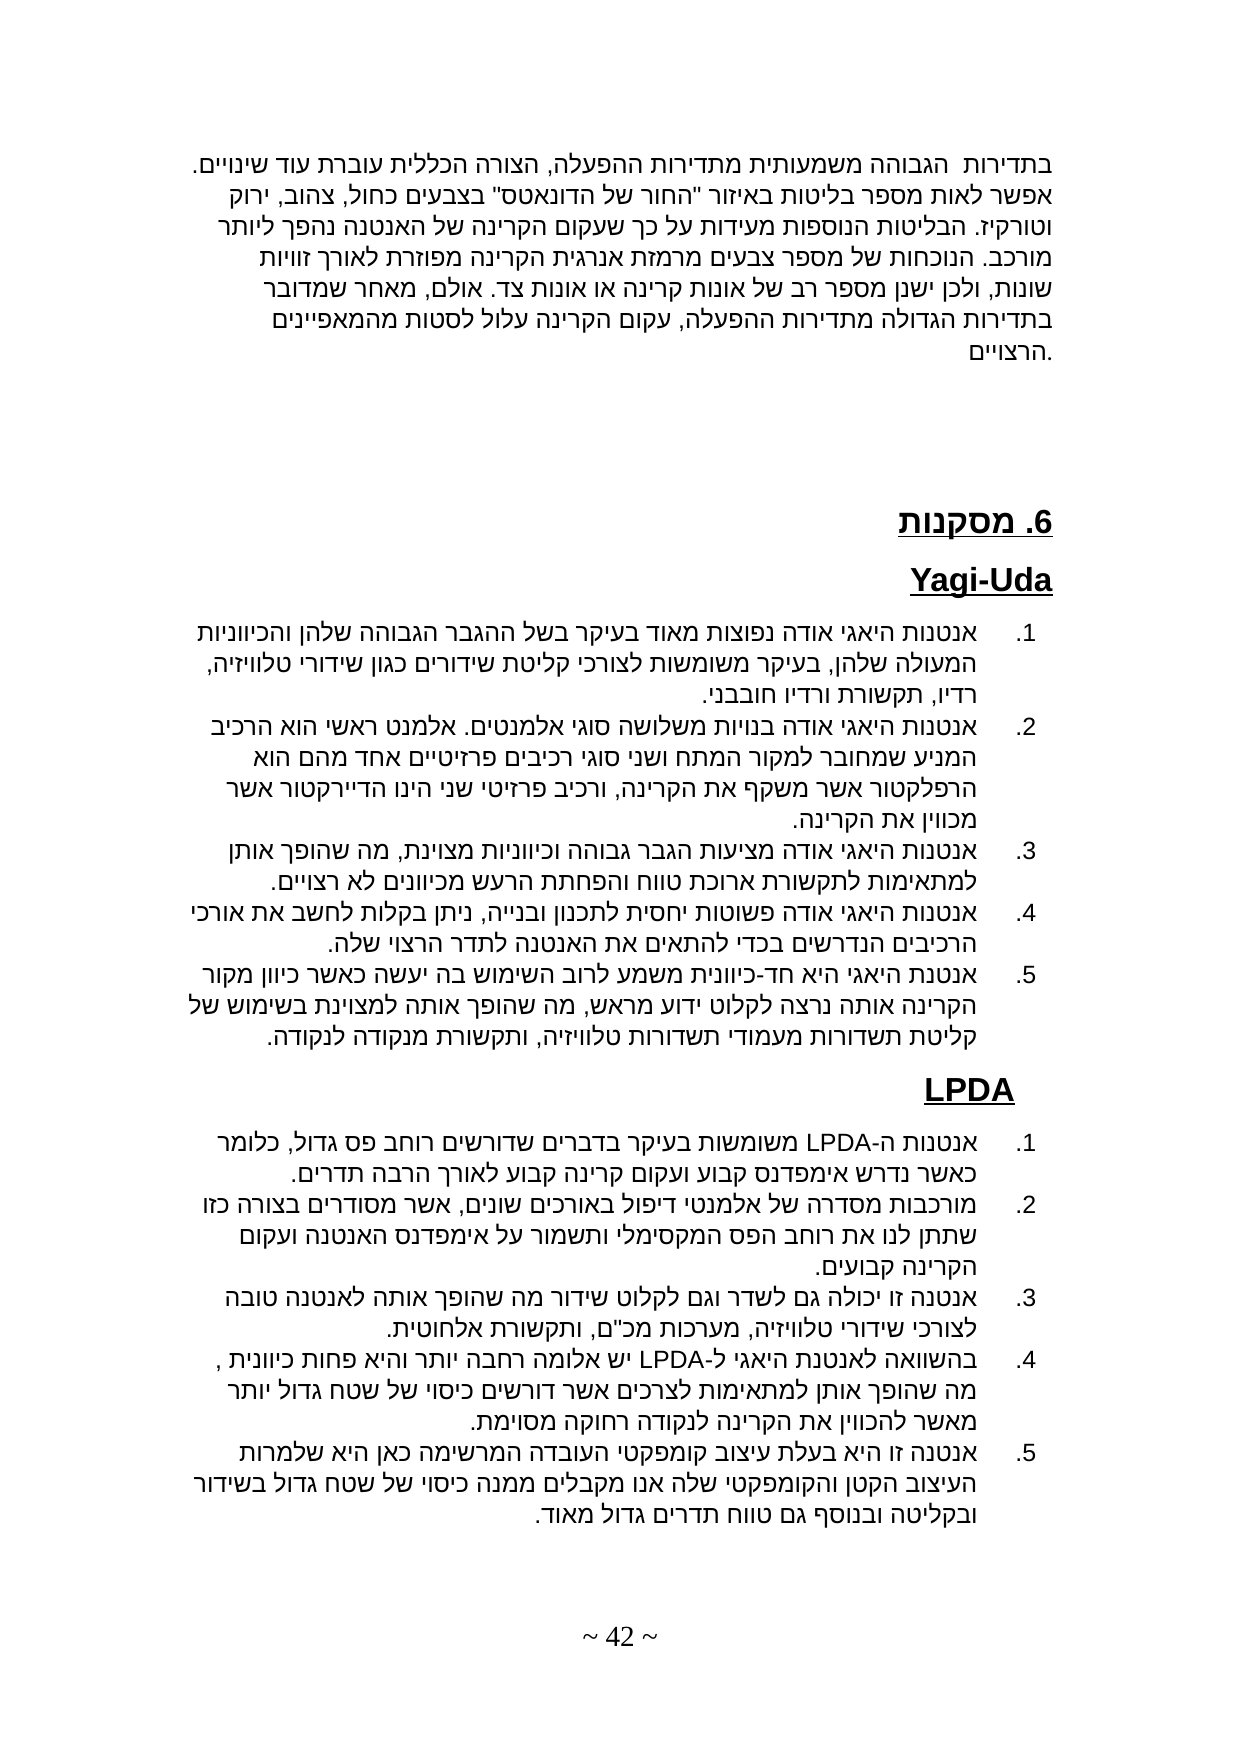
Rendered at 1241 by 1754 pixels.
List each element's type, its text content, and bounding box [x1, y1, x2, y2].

text LPDA [187, 1070, 1015, 1108]
text 6. מסקנות [187, 502, 1053, 541]
list אנטנות היאגי אודה נפוצות מאוד בעיקר בשל ההגבר הגבוהה שלהן והכיווניות המעולה שלהן, בעיקר משומשות לצורכי קליטת שידורים כגון שידורי טלוויזיה, רדיו, תקשורת ורדיו חובבני. [187, 618, 1015, 709]
text בתדירות הגבוהה משמעותית מתדירות ההפעלה, הצורה הכללית עוברת עוד שינויים. אפשר לאות מספר בליטות באיזור "החור של הדונאטס" בצבעים כחול, צהוב, ירוק וטורקיז. הבליטות הנוספות מעידות על כך שעקום הקרינה של האנטנה נהפך ליותר מורכב. הנוכחות של מספר צבעים מרמזת אנרגית הקרינה מפוזרת לאורך זוויות שונות, ולכן ישנן מספר רב של אונות קרינה או אונות צד. אולם, מאחר שמדובר בתדירות הגדולה מתדירות ההפעלה, עקום הקרינה עלול לסטות מהמאפיינים הרצויים. [187, 150, 1053, 367]
list אנטנה זו היא בעלת עיצוב קומפקטי העובדה המרשימה כאן היא שלמרות העיצוב הקטן והקומפקטי שלה אנו מקבלים ממנה כיסוי של שטח גדול בשידור ובקליטה ובנוסף גם טווח תדרים גדול מאוד. [187, 1438, 1015, 1529]
list אנטנות ה-LPDA משומשות בעיקר בדברים שדורשים רוחב פס גדול, כלומר כאשר נדרש אימפדנס קבוע ועקום קרינה קבוע לאורך הרבה תדרים. [187, 1128, 1015, 1188]
list אנטנה זו יכולה גם לשדר וגם לקלוט שידור מה שהופך אותה לאנטנה טובה לצורכי שידורי טלוויזיה, מערכות מכ"ם, ותקשורת אלחוטית. [187, 1283, 1015, 1343]
list בהשוואה לאנטנת היאגי ל-LPDA יש אלומה רחבה יותר והיא פחות כיוונית ,מה שהופך אותן למתאימות לצרכים אשר דורשים כיסוי של שטח גדול יותר מאשר להכווין את הקרינה לנקודה רחוקה מסוימת. [187, 1345, 1015, 1436]
list אנטנות היאגי אודה פשוטות יחסית לתכנון ובנייה, ניתן בקלות לחשב את אורכי הרכיבים הנדרשים בכדי להתאים את האנטנה לתדר הרצוי שלה. [187, 898, 1015, 958]
list מורכבות מסדרה של אלמנטי דיפול באורכים שונים, אשר מסודרים בצורה כזו שתתן לנו את רוחב הפס המקסימלי ותשמור על אימפדנס האנטנה ועקום הקרינה קבועים. [187, 1190, 1015, 1281]
list אנטנת היאגי היא חד-כיוונית משמע לרוב השימוש בה יעשה כאשר כיוון מקור הקרינה אותה נרצה לקלוט ידוע מראש, מה שהופך אותה למצוינת בשימוש של קליטת תשדורות מעמודי תשדורות טלוויזיה, ותקשורת מנקודה לנקודה. [187, 960, 1015, 1051]
list אנטנות היאגי אודה מציעות הגבר גבוהה וכיווניות מצוינת, מה שהופך אותן למתאימות לתקשורת ארוכת טווח והפחתת הרעש מכיוונים לא רצויים. [187, 836, 1015, 896]
text Yagi-Uda [187, 560, 1053, 599]
list אנטנות היאגי אודה בנויות משלושה סוגי אלמנטים. אלמנט ראשי הוא הרכיב המניע שמחובר למקור המתח ושני סוגי רכיבים פרזיטיים אחד מהם הוא הרפלקטור אשר משקף את הקרינה, ורכיב פרזיטי שני הינו הדיירקטור אשר מכווין את הקרינה. [187, 712, 1015, 833]
